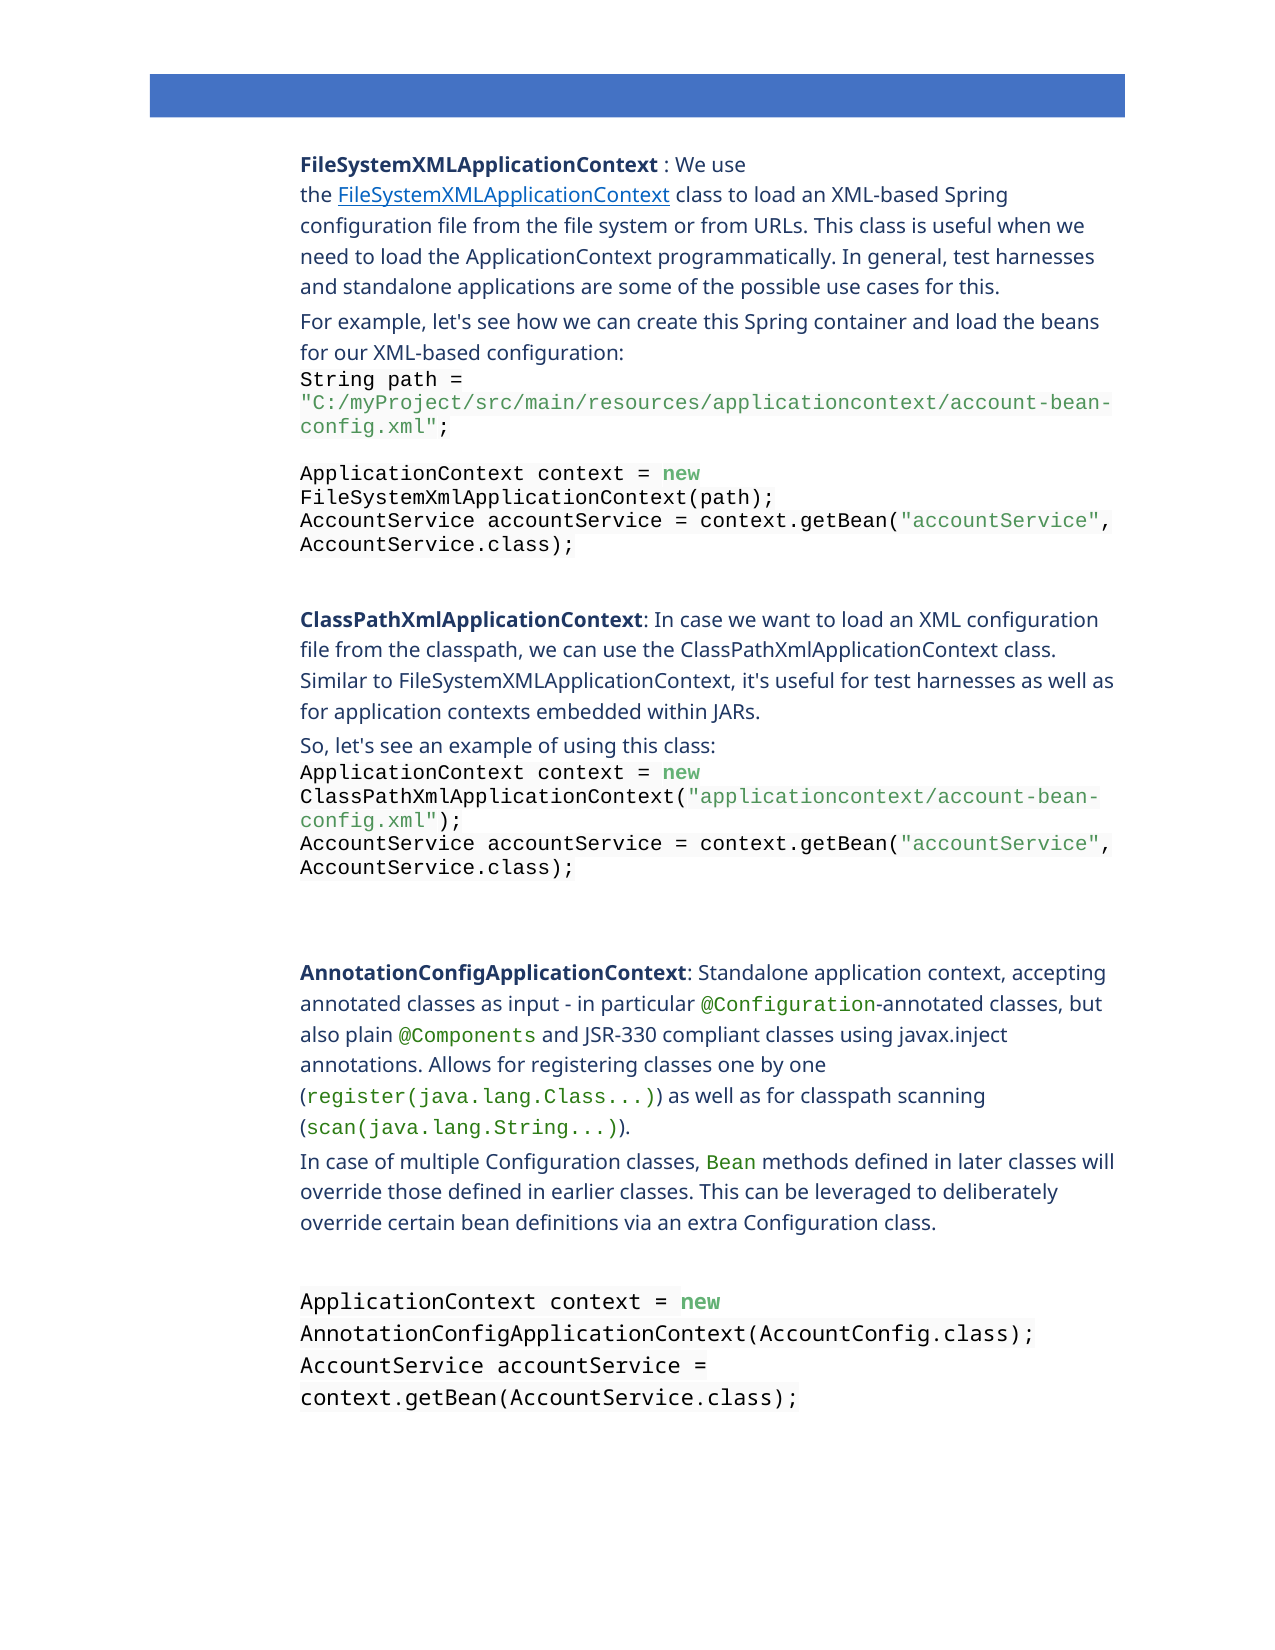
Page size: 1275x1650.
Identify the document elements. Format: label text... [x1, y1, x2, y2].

text AccountService accountService = context.getBean("accountService", AccountService.class); [575, 833, 1125, 881]
text String path = "C:/myProject/src/main/resources/applicationcontext/account-bean-config.xml"; [300, 368, 1125, 439]
text ApplicationContext context = new FileSystemXmlApplicationContext(path); [700, 463, 1125, 510]
subtitle ClassPathXmlApplicationContext: In case we want to load an XML configuration file from the classpath, we can use the ClassPathXmlApplicationContext class. Similar to FileSystemXMLApplicationContext, it's useful for test harnesses as well as for application contexts embedded within JARs. [300, 605, 1125, 725]
subtitle AnnotationConfigApplicationContext: Standalone application context, accepting annotated classes as input - in particular @Configuration-annotated classes, but also plain @Components and JSR-330 compliant classes using javax.inject annotations. Allows for registering classes one by one (register(java.lang.Class...)) as well as for classpath scanning (scan(java.lang.String...)). [300, 958, 1125, 1140]
subtitle For example, let's see how we can create this Spring container and load the beans for our XML-based configuration: [300, 307, 1125, 366]
subtitle FileSystemXMLApplicationContext : We use the FileSystemXMLApplicationContext class to load an XML-based Spring configuration file from the file system or from URLs. This class is useful when we need to load the ApplicationContext programmatically. In general, test harnesses and standalone applications are some of the possible use cases for this. [300, 150, 1125, 301]
text ApplicationContext context = new AnnotationConfigApplicationContext(AccountConfig.class); AccountService accountService = context.getBean(AccountService.class); [300, 1286, 1125, 1412]
subtitle In case of multiple Configuration classes, Bean methods defined in later classes will override those defined in earlier classes. This can be leveraged to deliberately override certain bean definitions via an extra Configuration class. [300, 1147, 1125, 1237]
text ApplicationContext context = new ClassPathXmlApplicationContext("applicationcontext/account-bean-config.xml"); [300, 762, 1125, 833]
text AccountService accountService = context.getBean("accountService", AccountService.class); [575, 510, 1125, 558]
subtitle So, let's see an example of using this class: [300, 732, 1125, 760]
